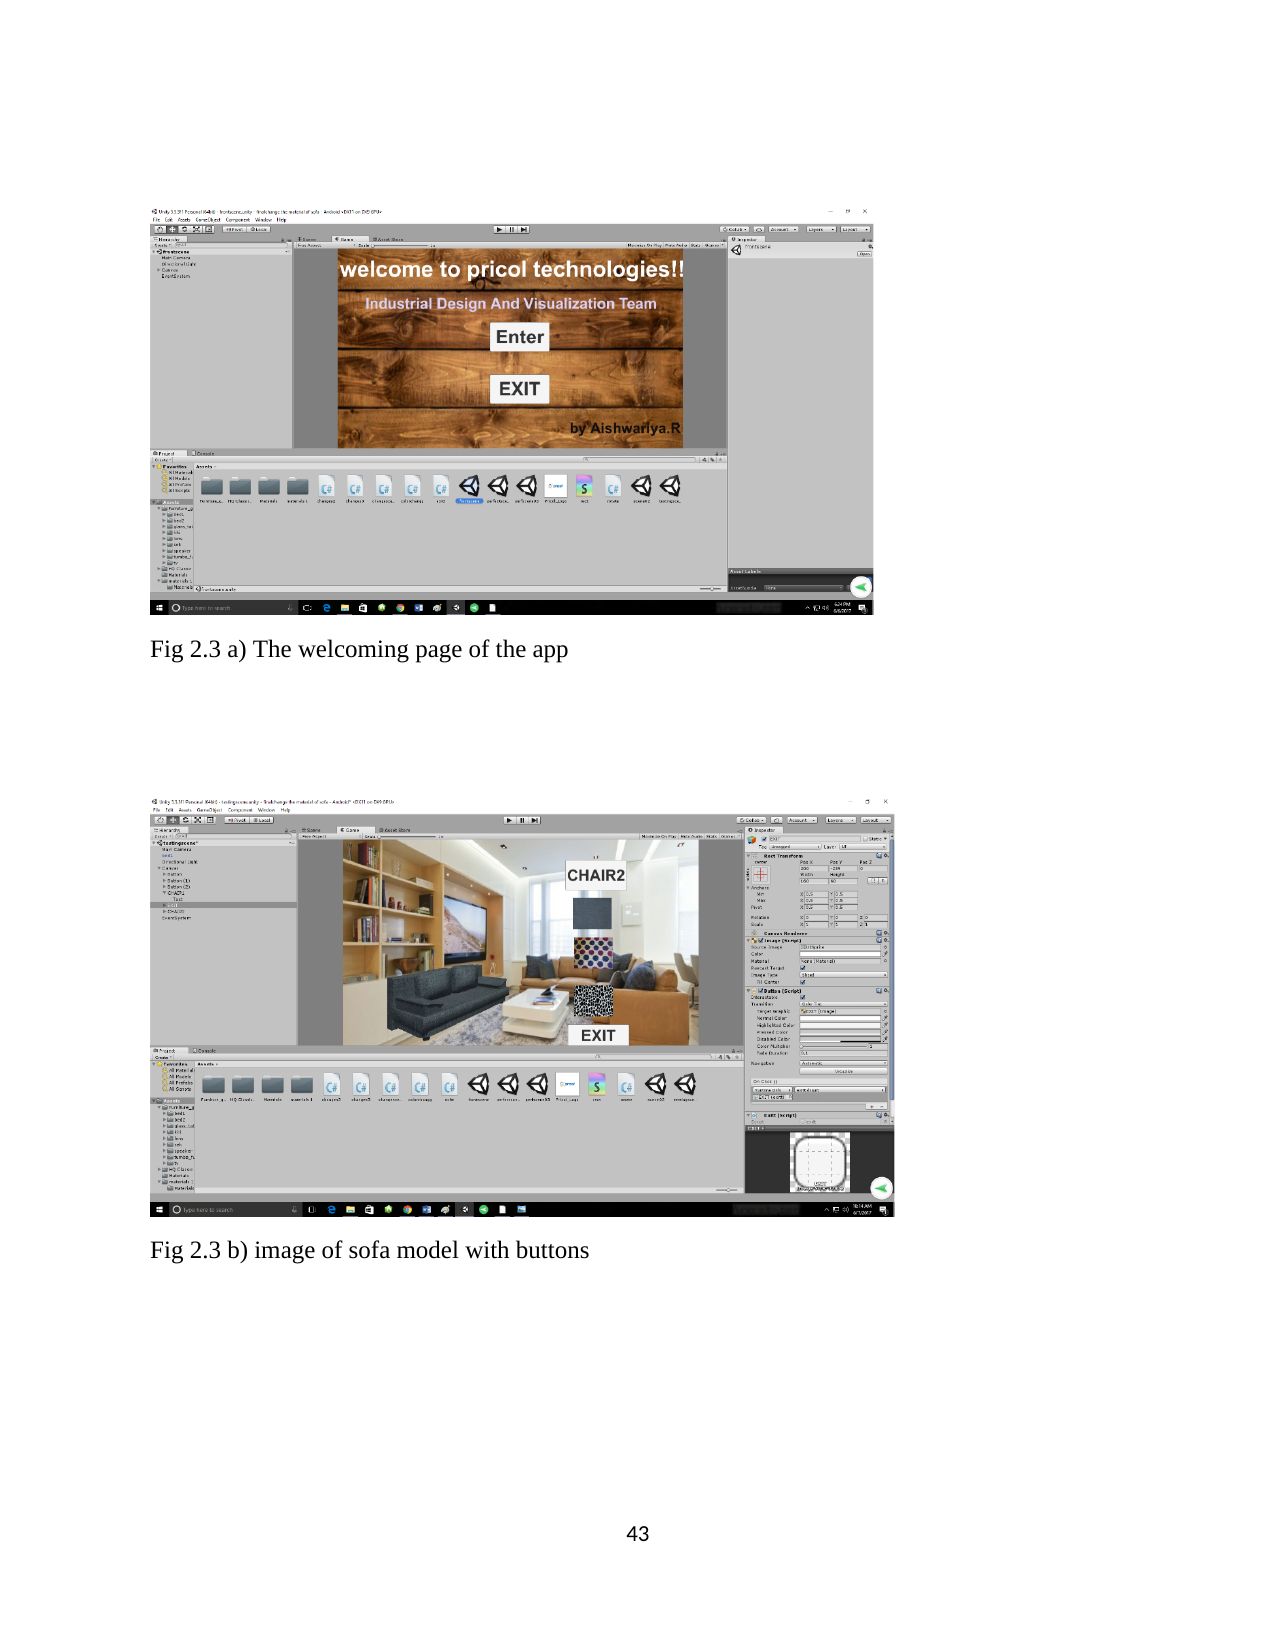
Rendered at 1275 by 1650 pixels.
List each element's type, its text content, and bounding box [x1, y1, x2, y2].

text Fig 2.3 b) image of sofa model with buttons [150, 1235, 1125, 1264]
text Fig 2.3 a) The welcoming page of the app [150, 634, 1125, 663]
picture [150, 797, 895, 1217]
picture [150, 208, 874, 615]
